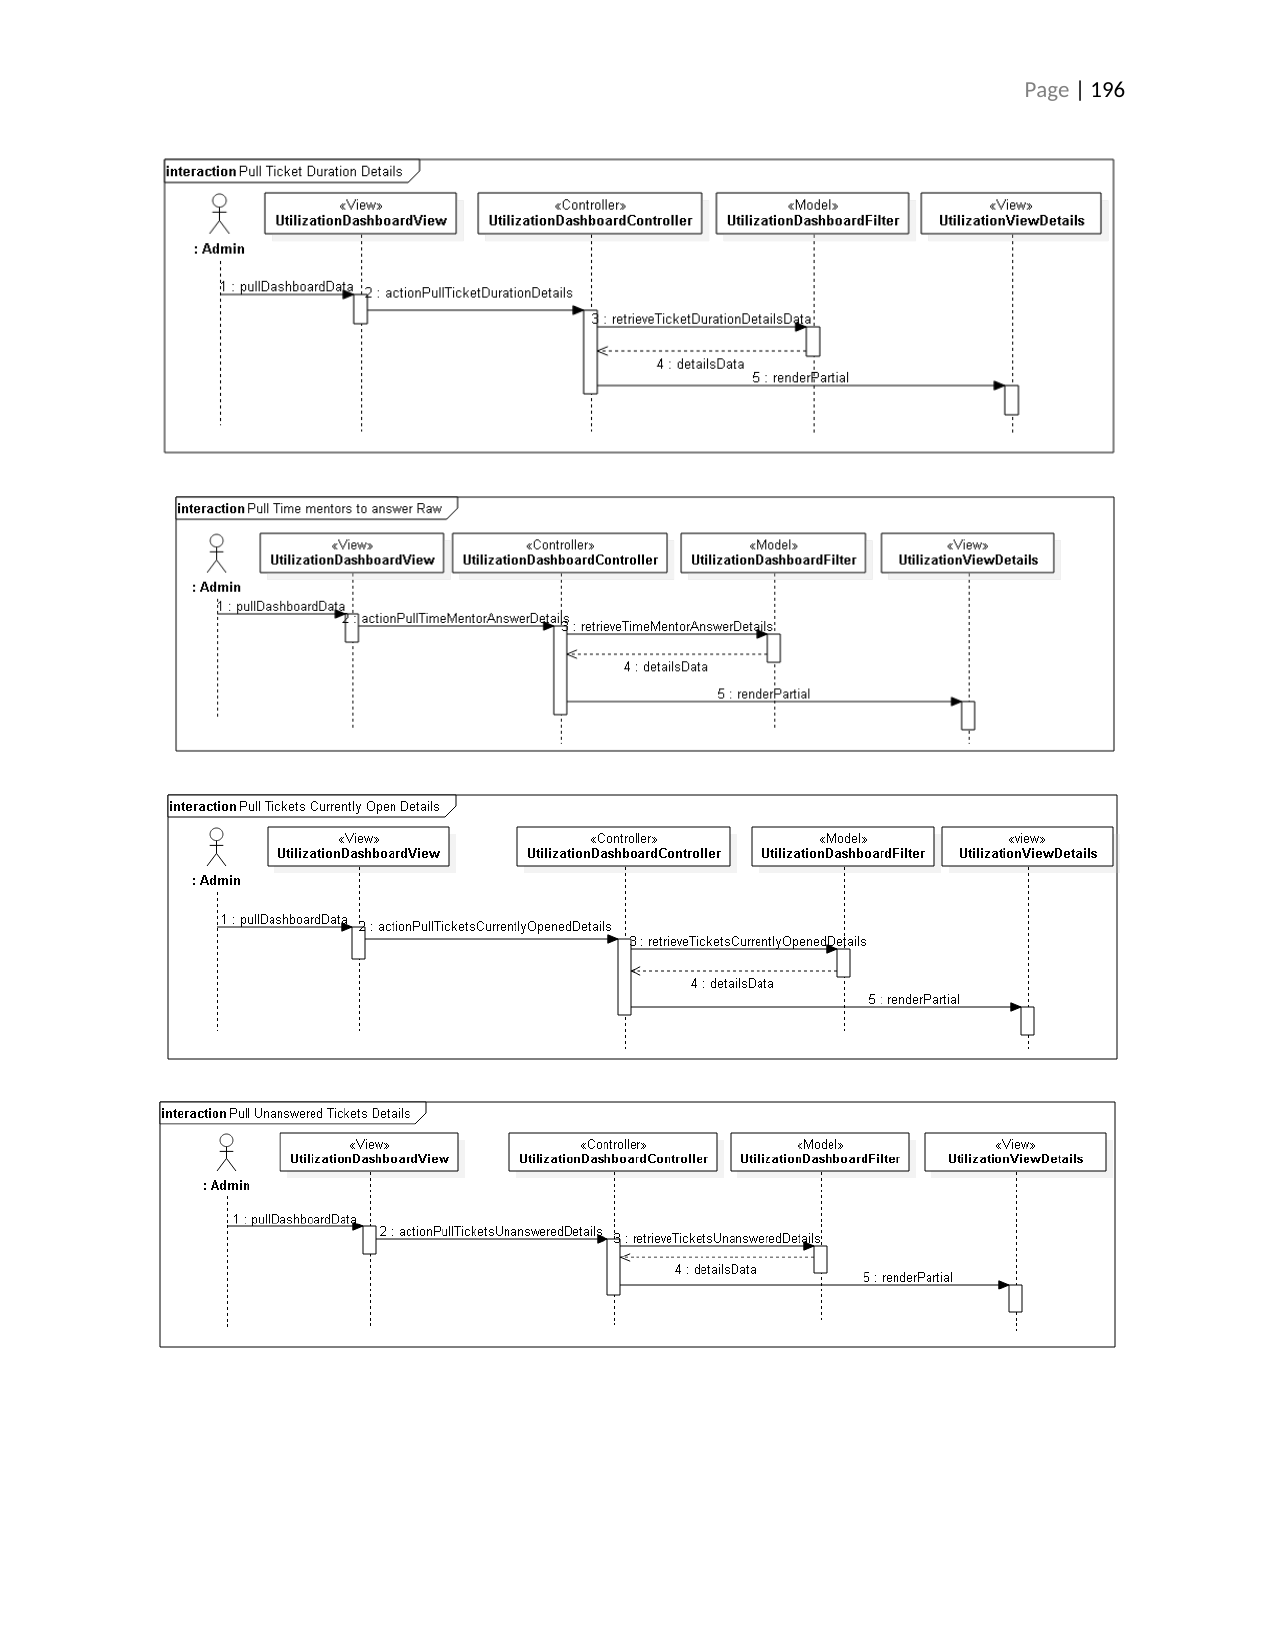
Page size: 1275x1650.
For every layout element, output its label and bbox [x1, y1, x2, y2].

picture [150, 1092, 1124, 1356]
picture [150, 785, 1126, 1068]
picture [150, 487, 1124, 761]
picture [150, 149, 1124, 463]
